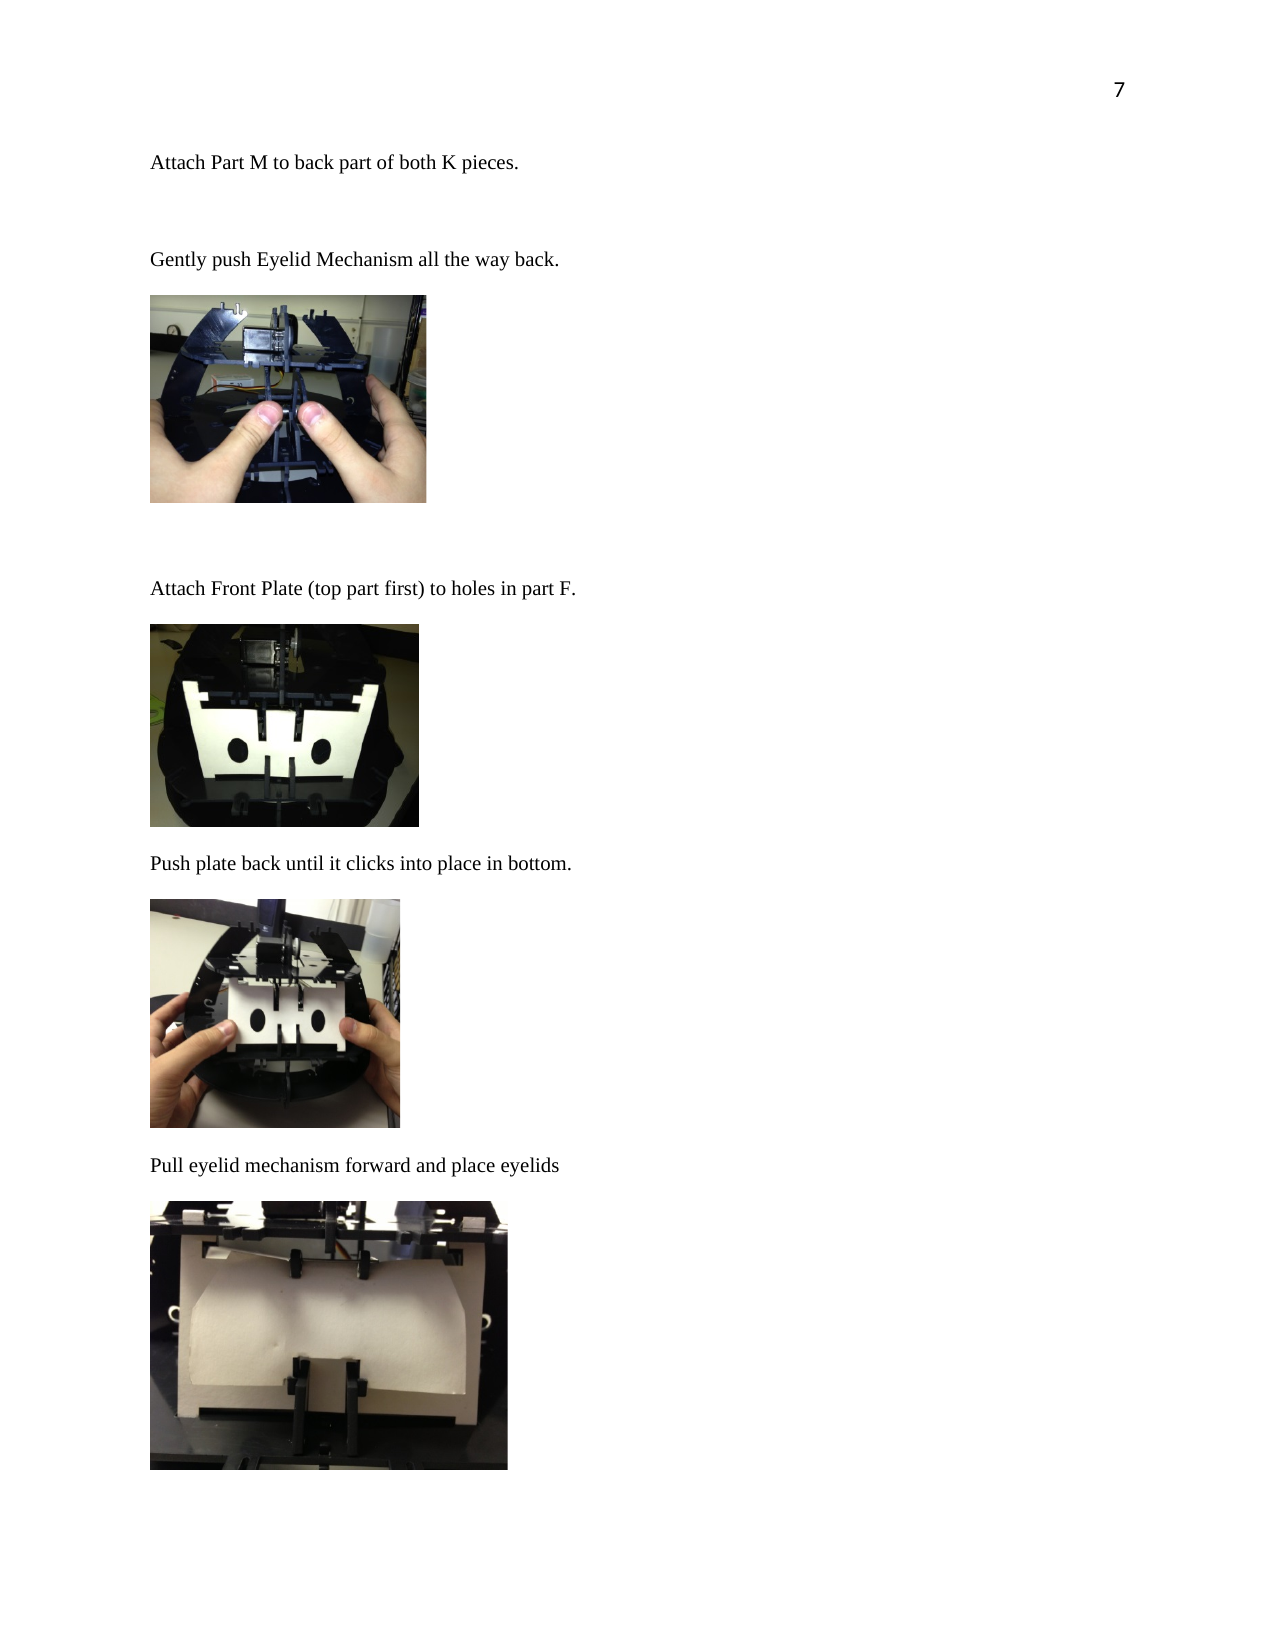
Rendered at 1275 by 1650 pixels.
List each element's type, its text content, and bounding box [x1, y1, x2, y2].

picture [150, 295, 427, 503]
text Push plate back until it clicks into place in bottom. [150, 851, 1125, 875]
text Attach Part M to back part of both K pieces. [150, 150, 1125, 174]
picture [150, 1201, 508, 1470]
text Gently push Eyelid Mechanism all the way back. [150, 247, 1125, 271]
text Attach Front Plate (top part first) to holes in part F. [150, 576, 1125, 600]
picture [150, 624, 419, 827]
text Pull eyelid mechanism forward and place eyelids [150, 1153, 1125, 1177]
picture [150, 899, 400, 1128]
